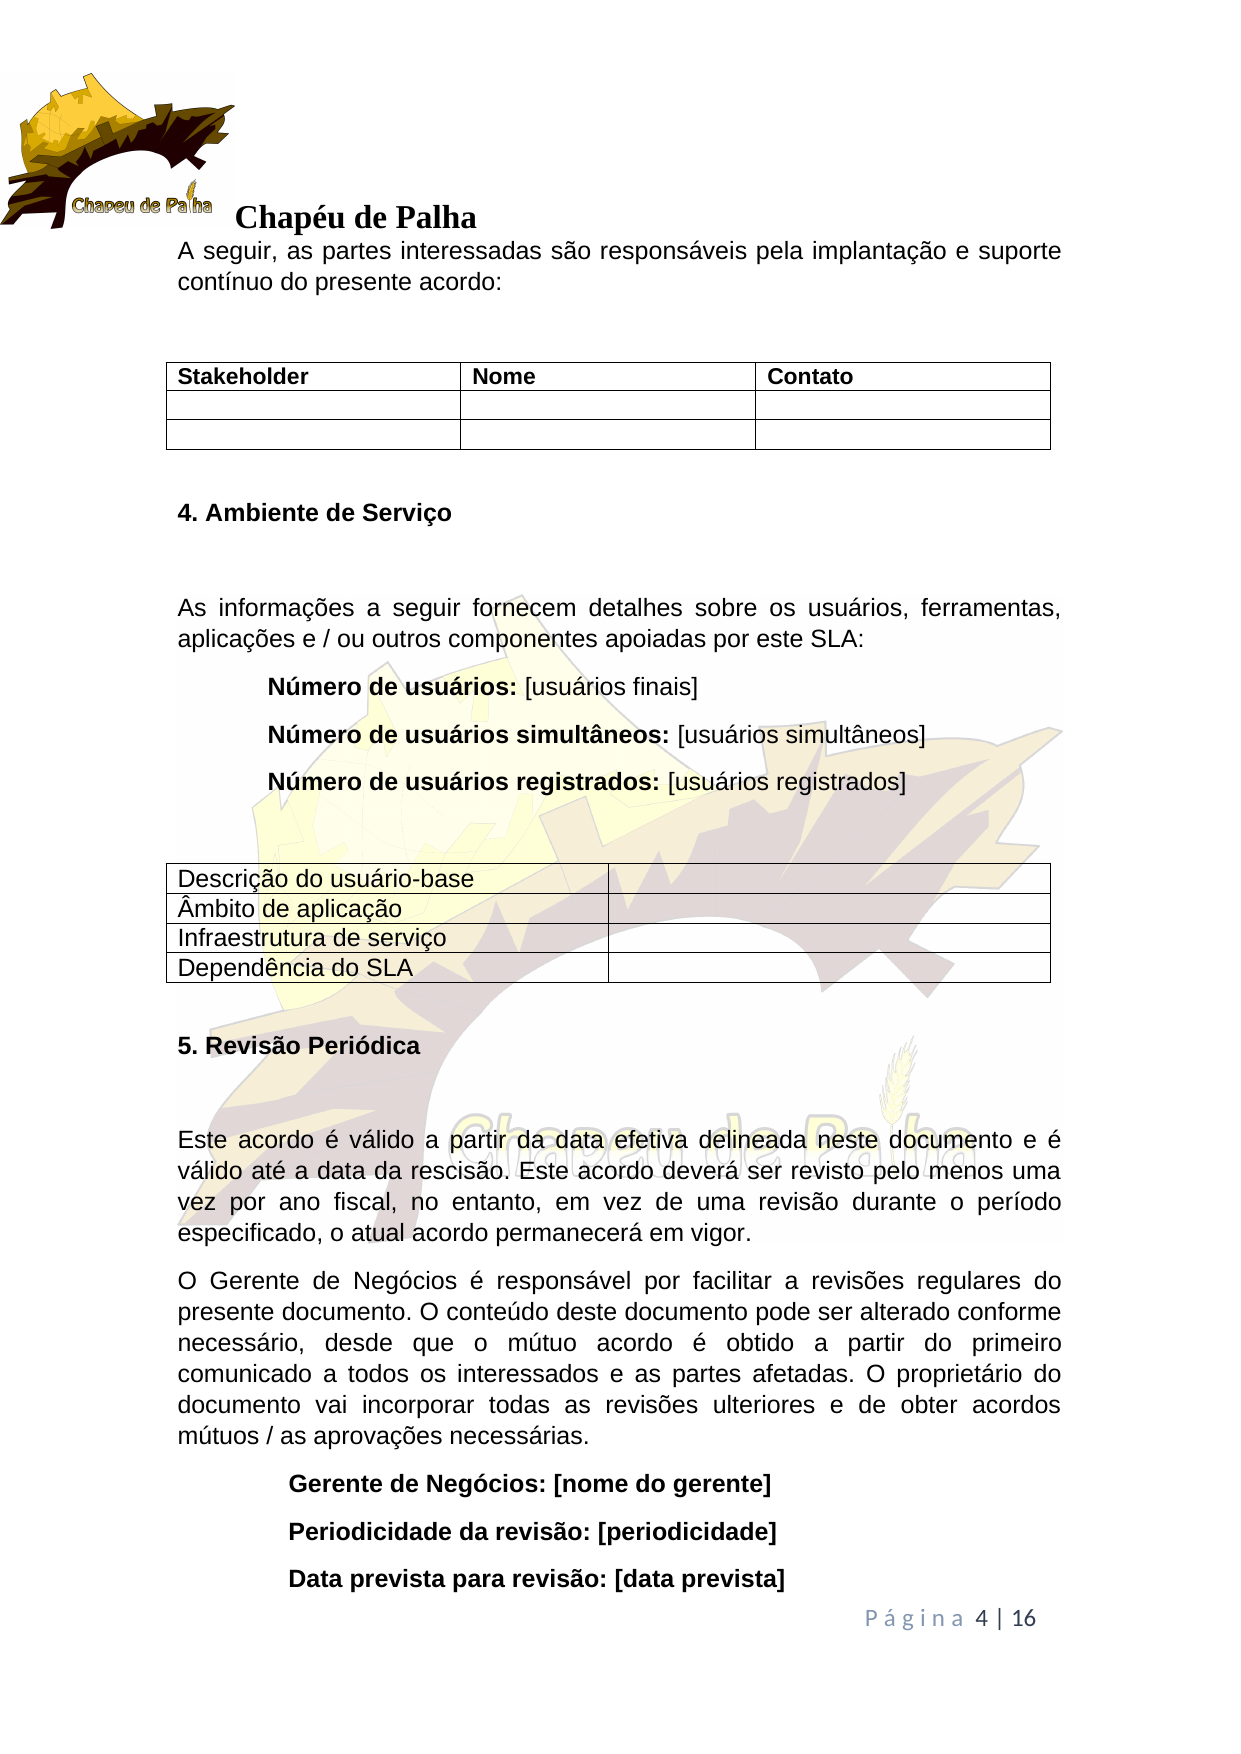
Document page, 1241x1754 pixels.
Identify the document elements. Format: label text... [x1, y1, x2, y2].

table_header Nome [461, 363, 755, 389]
text 4. Ambiente de Serviço [177, 498, 1063, 527]
text Número de usuários registrados: [usuários registrados] [177, 767, 1063, 796]
table_cell Âmbito de aplicação [167, 894, 608, 922]
table_header Stakeholder [167, 363, 460, 389]
table_cell [461, 420, 755, 449]
table_header Contato [756, 363, 1050, 389]
text O Gerente de Negócios é responsável por facilitar a revisões regulares do presente documento. O conteúdo deste documento pode ser alterado conforme necessário, desde que o mútuo acordo é obtido a partir do primeiro comunicado a todos os interessados e as partes afetadas. O proprietário do documento vai incorporar todas as revisões ulteriores e de obter acordos mútuos / as aprovações necessárias. [177, 1266, 1063, 1450]
text Gerente de Negócios: [nome do gerente] [177, 1469, 1063, 1498]
table_cell [461, 391, 755, 419]
table_header Descrição do usuário-base [167, 864, 608, 893]
text Data prevista para revisão: [data prevista] [177, 1564, 1063, 1593]
text Número de usuários simultâneos: [usuários simultâneos] [177, 720, 1063, 748]
text A seguir, as partes interessadas são responsáveis pela implantação e suporte contínuo do presente acordo: [177, 236, 1063, 295]
table_cell [756, 391, 1050, 419]
table_cell Dependência do SLA [167, 953, 608, 982]
text Periodicidade da revisão: [periodicidade] [177, 1517, 1063, 1546]
table_cell [167, 420, 460, 449]
text As informações a seguir fornecem detalhes sobre os usuários, ferramentas, aplicações e / ou outros componentes apoiadas por este SLA: [177, 593, 1063, 653]
picture [0, 73, 235, 229]
text Este acordo é válido a partir da data efetiva delineada neste documento e é válido até a data da rescisão. Este acordo deverá ser revisto pelo menos uma vez por ano fiscal, no entanto, em vez de uma revisão durante o período especificado, o atual acordo permanecerá em vigor. [177, 1125, 1063, 1247]
text 5. Revisão Periódica [177, 1031, 1063, 1059]
table_cell [609, 924, 1050, 952]
text Número de usuários: [usuários finais] [177, 672, 1063, 701]
table_cell [167, 391, 460, 419]
table_cell [609, 894, 1050, 922]
table_header [609, 864, 1050, 893]
table_cell [609, 953, 1050, 982]
table_cell Infraestrutura de serviço [167, 924, 608, 952]
table_cell [756, 420, 1050, 449]
